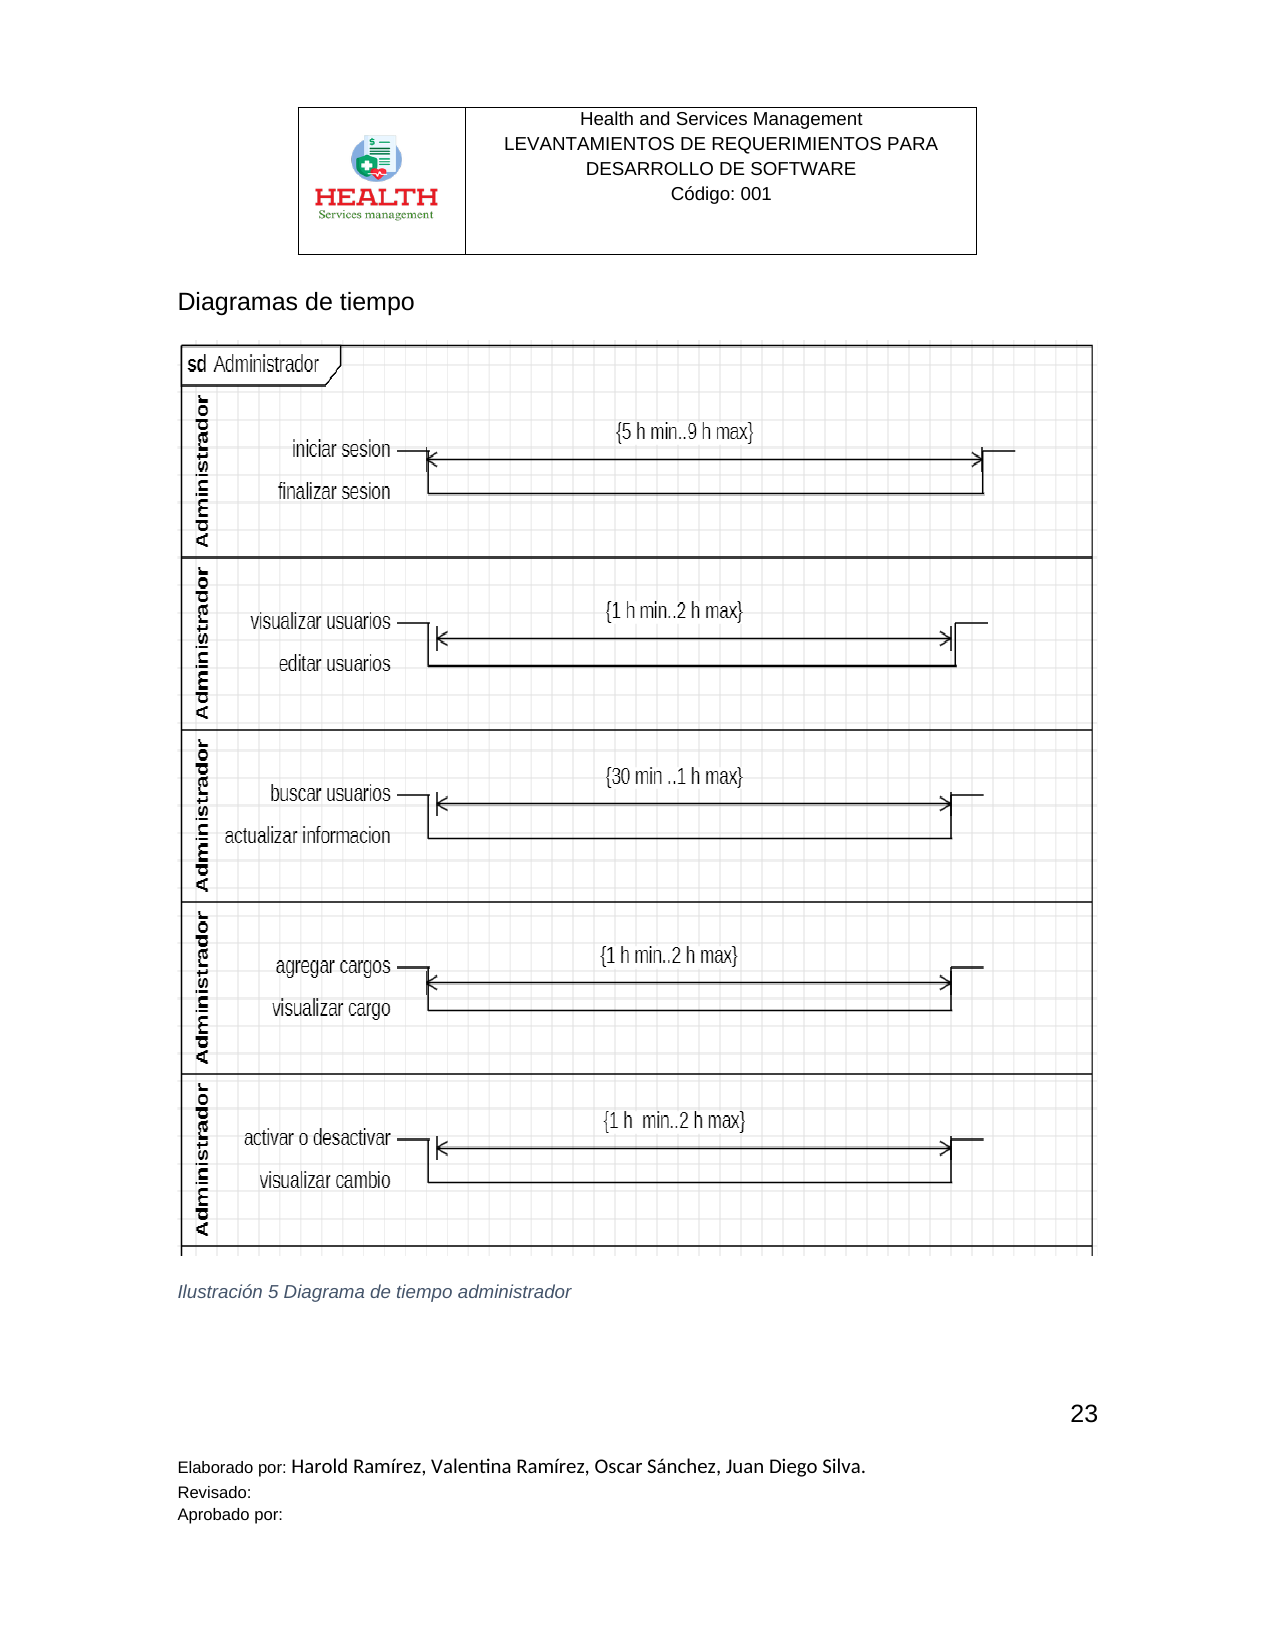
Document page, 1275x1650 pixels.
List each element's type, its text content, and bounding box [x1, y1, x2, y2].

text Diagramas de tiempo [177, 286, 1098, 315]
picture [177, 340, 1098, 1256]
picture [308, 117, 450, 243]
